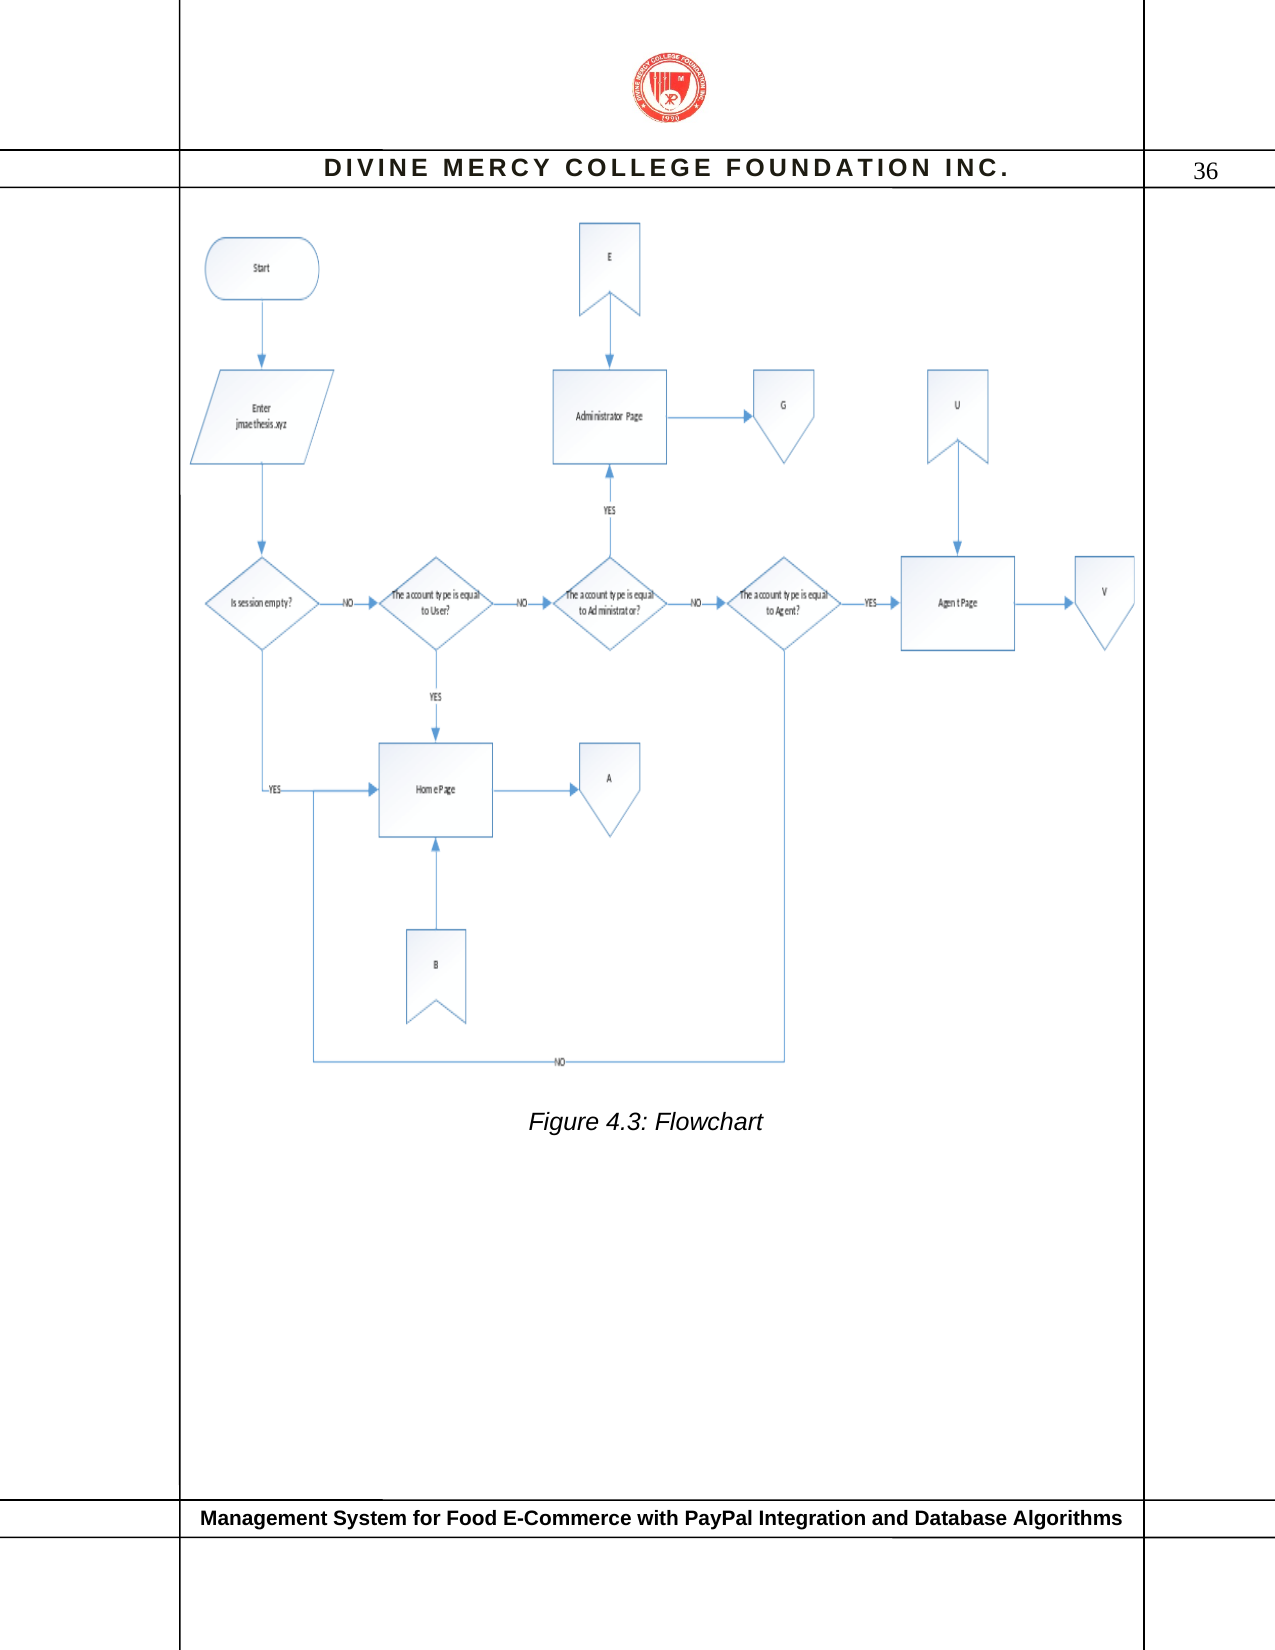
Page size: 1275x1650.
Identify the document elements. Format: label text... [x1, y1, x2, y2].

text Figure 4.3: Flowchart [187, 1107, 1106, 1136]
picture [632, 52, 709, 123]
